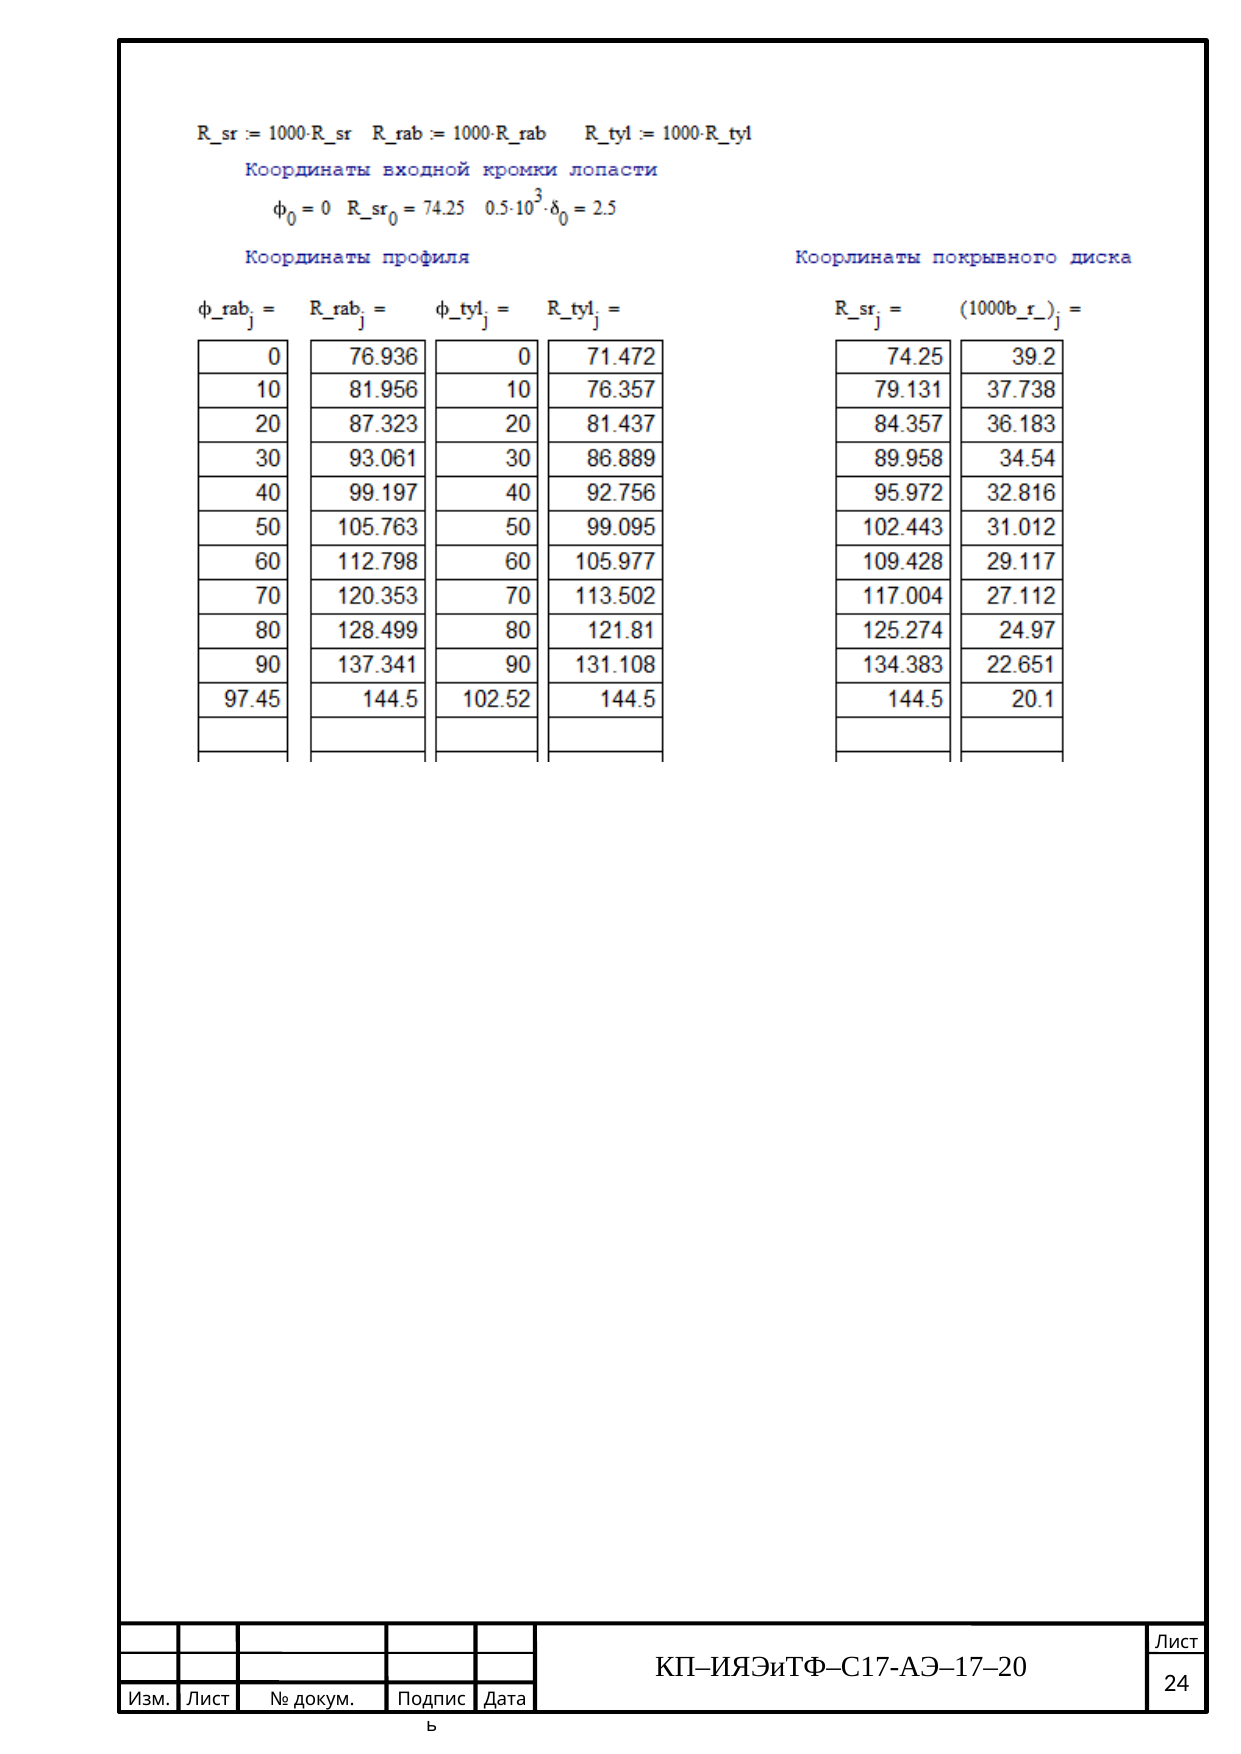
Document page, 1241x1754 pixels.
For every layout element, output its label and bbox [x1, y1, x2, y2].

picture [187, 118, 1142, 762]
